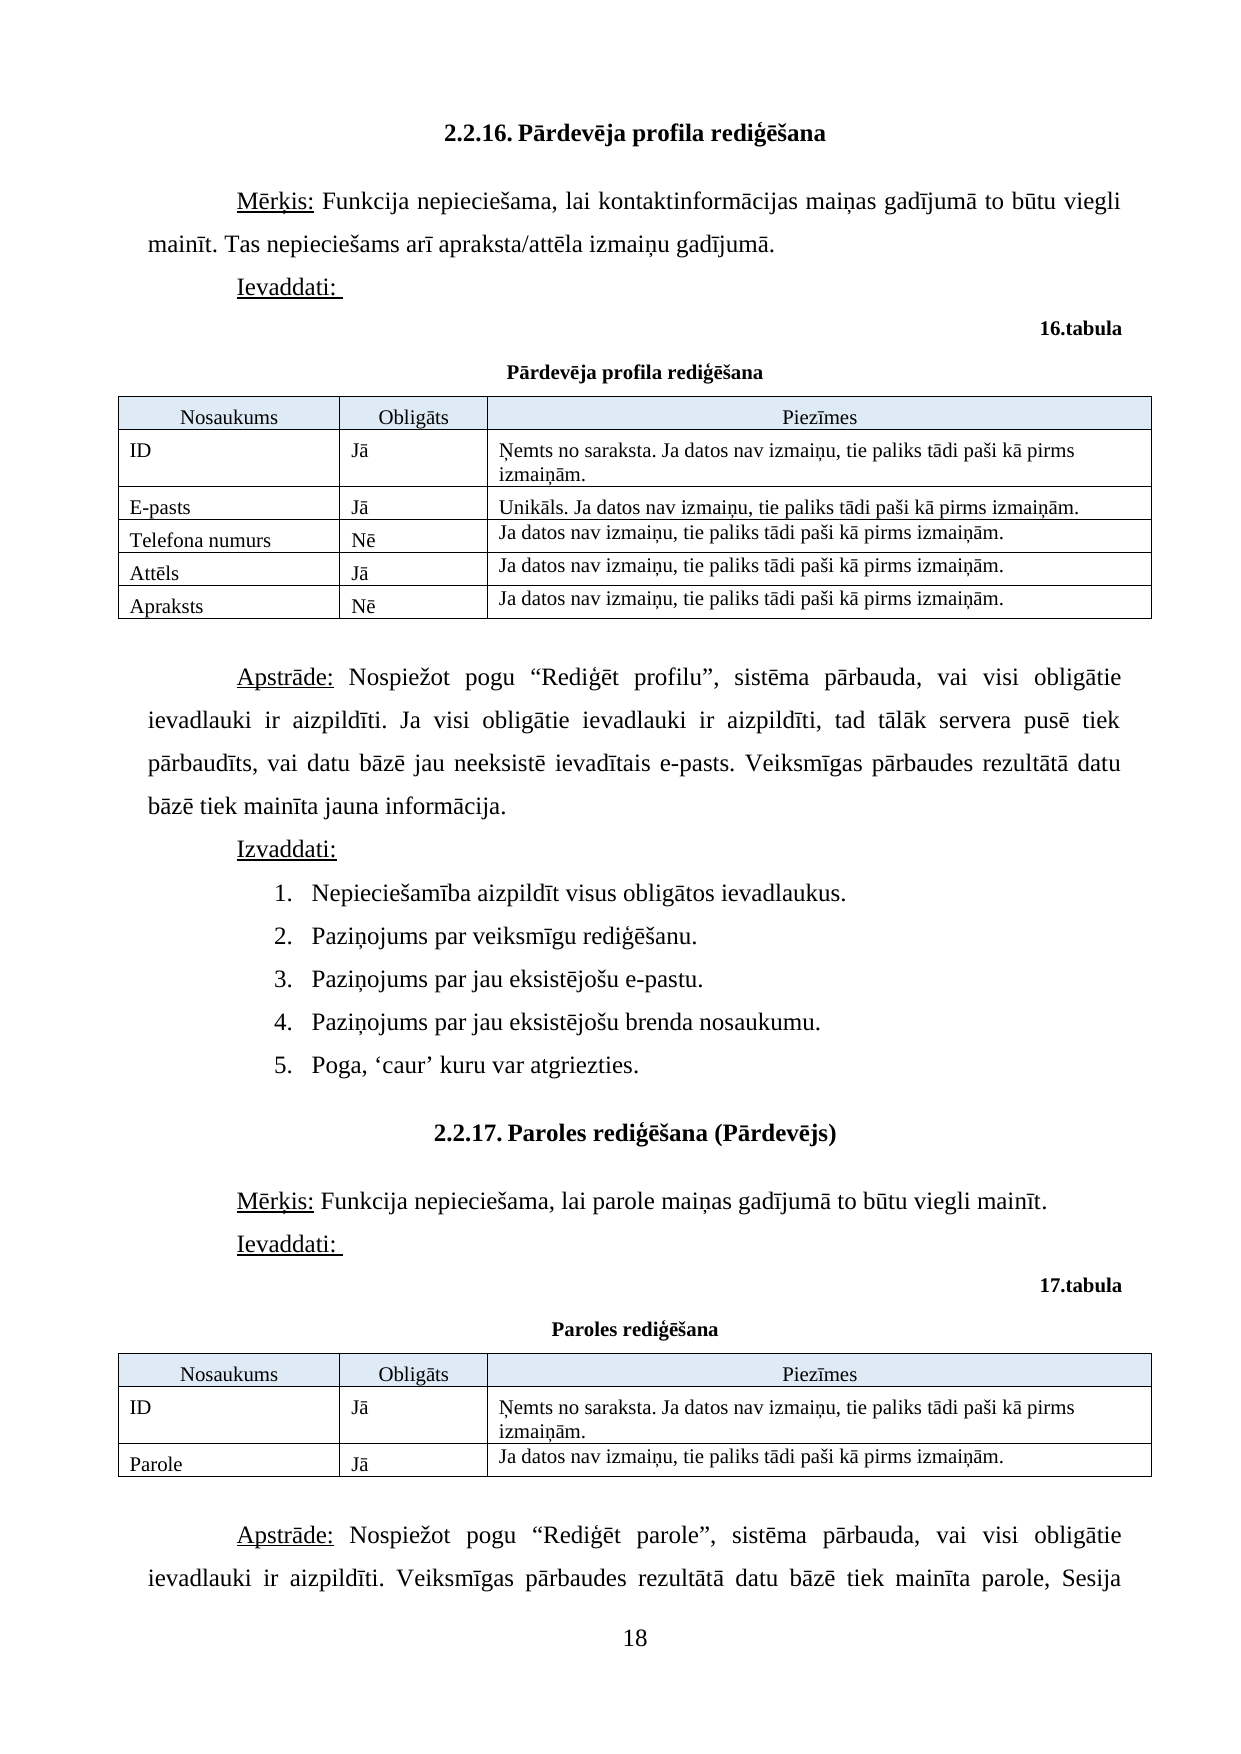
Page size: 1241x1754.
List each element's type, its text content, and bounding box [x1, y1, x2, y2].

table_cell E-pasts [119, 487, 339, 519]
text Izvaddati: [148, 834, 1122, 863]
table_cell Ja datos nav izmaiņu, tie paliks tādi paši kā pirms izmaiņām. [488, 1444, 1151, 1476]
table_cell Jā [340, 487, 487, 519]
table_header Obligāts [340, 397, 487, 429]
table_cell Nē [340, 520, 487, 552]
table_cell Ņemts no saraksta. Ja datos nav izmaiņu, tie paliks tādi paši kā pirms izmaiņām. [488, 430, 1151, 486]
list Paziņojums par jau eksistējošu e-pastu. [274, 964, 1122, 993]
table_cell Ja datos nav izmaiņu, tie paliks tādi paši kā pirms izmaiņām. [488, 520, 1151, 552]
text 16.tabula [148, 316, 1122, 340]
list Nepieciešamība aizpildīt visus obligātos ievadlaukus. [274, 878, 1122, 906]
table_cell Apraksts [119, 586, 339, 618]
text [148, 1520, 1122, 1592]
table_cell Jā [340, 1387, 487, 1443]
text Ievaddati: [148, 1229, 1122, 1258]
subtitle Pārdevēja profila rediģēšana [148, 118, 1122, 147]
list Paroles rediģēšana [148, 1317, 1122, 1341]
table_header Piezīmes [488, 1354, 1151, 1386]
table_cell Jā [340, 1444, 487, 1476]
table_cell Nē [340, 586, 487, 618]
table_cell Jā [340, 553, 487, 585]
table_cell Attēls [119, 553, 339, 585]
list Paziņojums par veiksmīgu rediģēšanu. [274, 921, 1122, 949]
table_header Nosaukums [119, 397, 339, 429]
list Paziņojums par jau eksistējošu brenda nosaukumu. [274, 1007, 1122, 1036]
text 17.tabula [148, 1273, 1122, 1297]
table_cell Ja datos nav izmaiņu, tie paliks tādi paši kā pirms izmaiņām. [488, 586, 1151, 618]
subtitle Paroles rediģēšana (Pārdevējs) [148, 1118, 1122, 1147]
table_cell ID [119, 1387, 339, 1443]
table_cell Jā [340, 430, 487, 486]
list Poga, ‘caur’ kuru var atgriezties. [274, 1050, 1122, 1079]
table_header Obligāts [340, 1354, 487, 1386]
list Pārdevēja profila rediģēšana [148, 359, 1122, 384]
table_cell Ņemts no saraksta. Ja datos nav izmaiņu, tie paliks tādi paši kā pirms izmaiņām. [488, 1387, 1151, 1443]
table_cell ID [119, 430, 339, 486]
table_cell Ja datos nav izmaiņu, tie paliks tādi paši kā pirms izmaiņām. [488, 553, 1151, 585]
table_header Nosaukums [119, 1354, 339, 1386]
table_cell Unikāls. Ja datos nav izmaiņu, tie paliks tādi paši kā pirms izmaiņām. [488, 487, 1151, 519]
table_cell Telefona numurs [119, 520, 339, 552]
text Apstrāde: Nospiežot pogu “Rediģēt profilu”, sistēma pārbauda, vai visi obligātie ievadlauki ir aizpildīti. Ja visi obligātie ievadlauki ir aizpildīti, tad tālāk servera pusē tiek pārbaudīts, vai datu bāzē jau neeksistē ievadītais e-pasts. Veiksmīgas pārbaudes rezultātā datu bāzē tiek mainīta jauna informācija. [148, 662, 1122, 820]
text Mērķis: Funkcija nepieciešama, lai parole maiņas gadījumā to būtu viegli mainīt. [148, 1186, 1122, 1215]
table_header Piezīmes [488, 397, 1151, 429]
table_cell Parole [119, 1444, 339, 1476]
text Mērķis: Funkcija nepieciešama, lai kontaktinformācijas maiņas gadījumā to būtu viegli mainīt. Tas nepieciešams arī apraksta/attēla izmaiņu gadījumā. [148, 186, 1122, 258]
text Ievaddati: [148, 272, 1122, 301]
